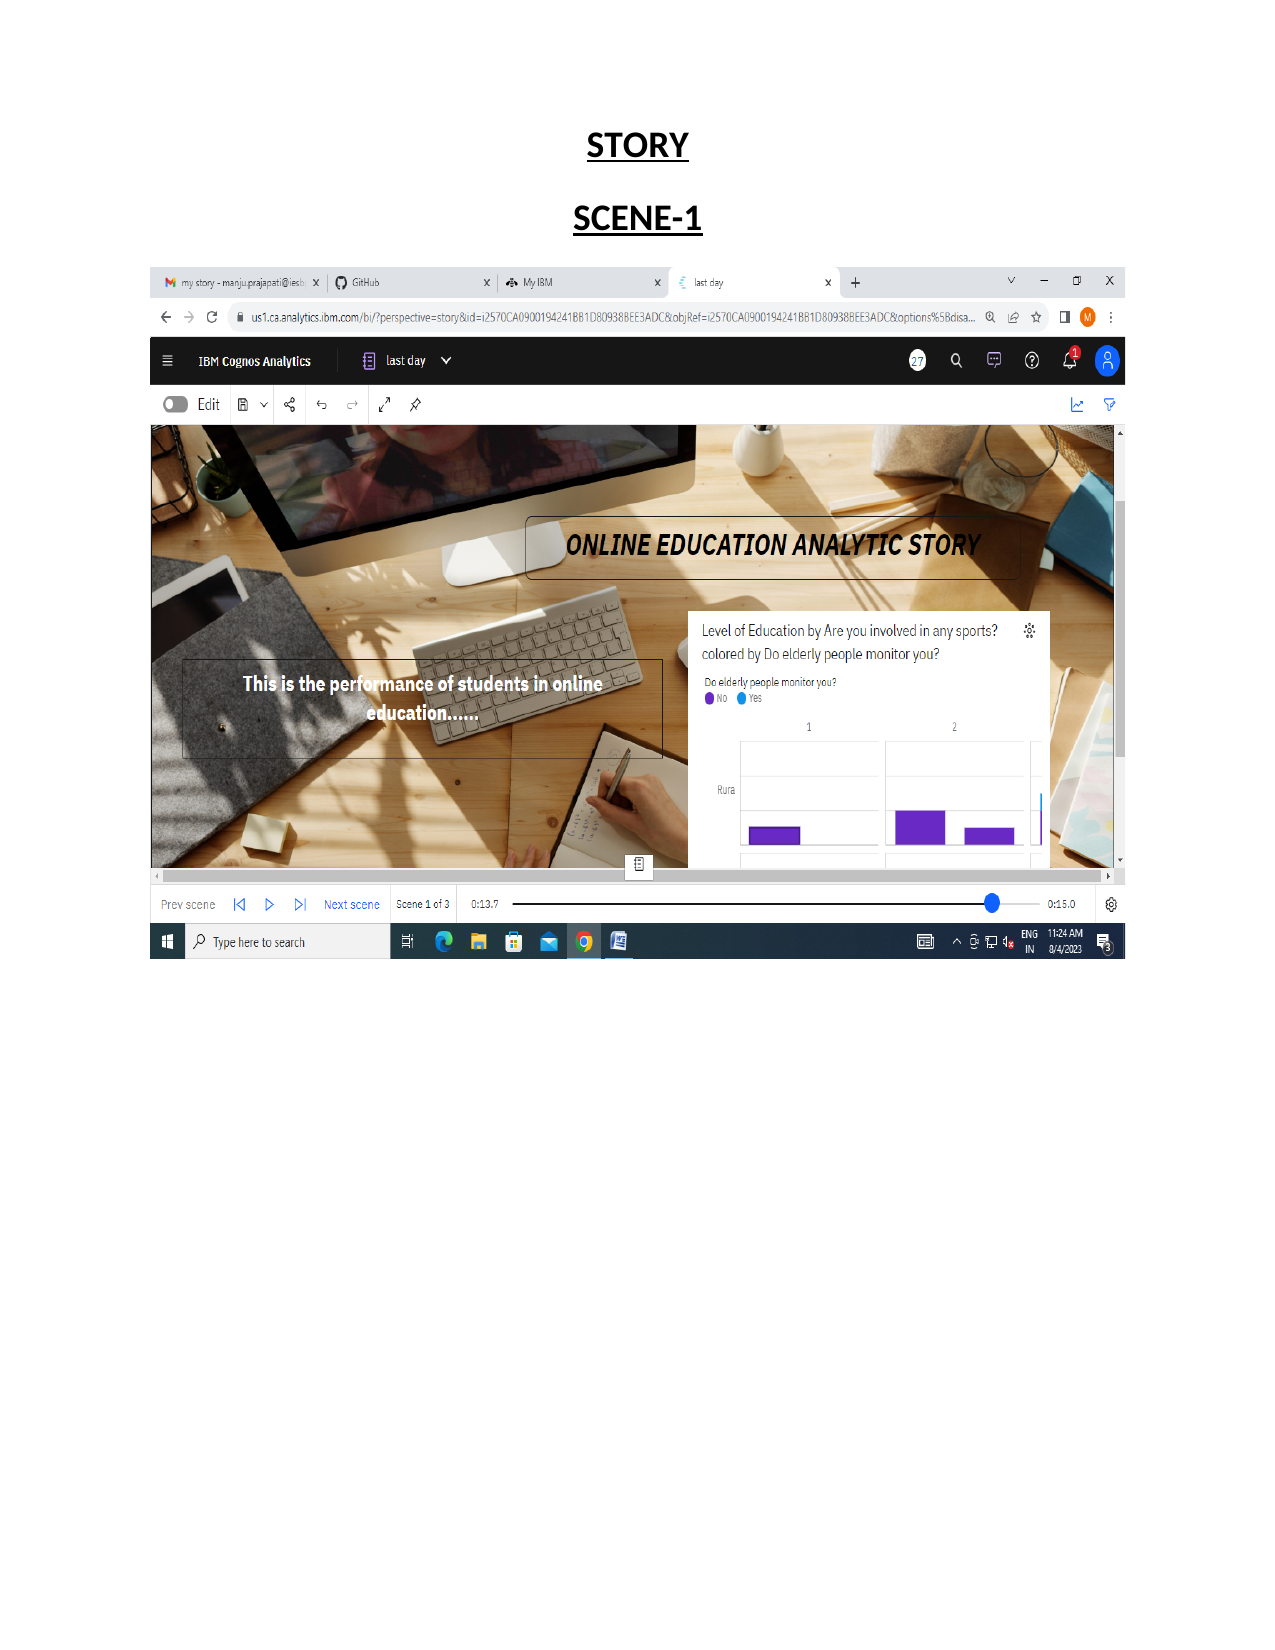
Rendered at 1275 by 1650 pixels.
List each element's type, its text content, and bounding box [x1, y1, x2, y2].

text SCENE-1 [150, 194, 1125, 240]
text STORY [150, 121, 1125, 167]
picture [150, 267, 1125, 959]
